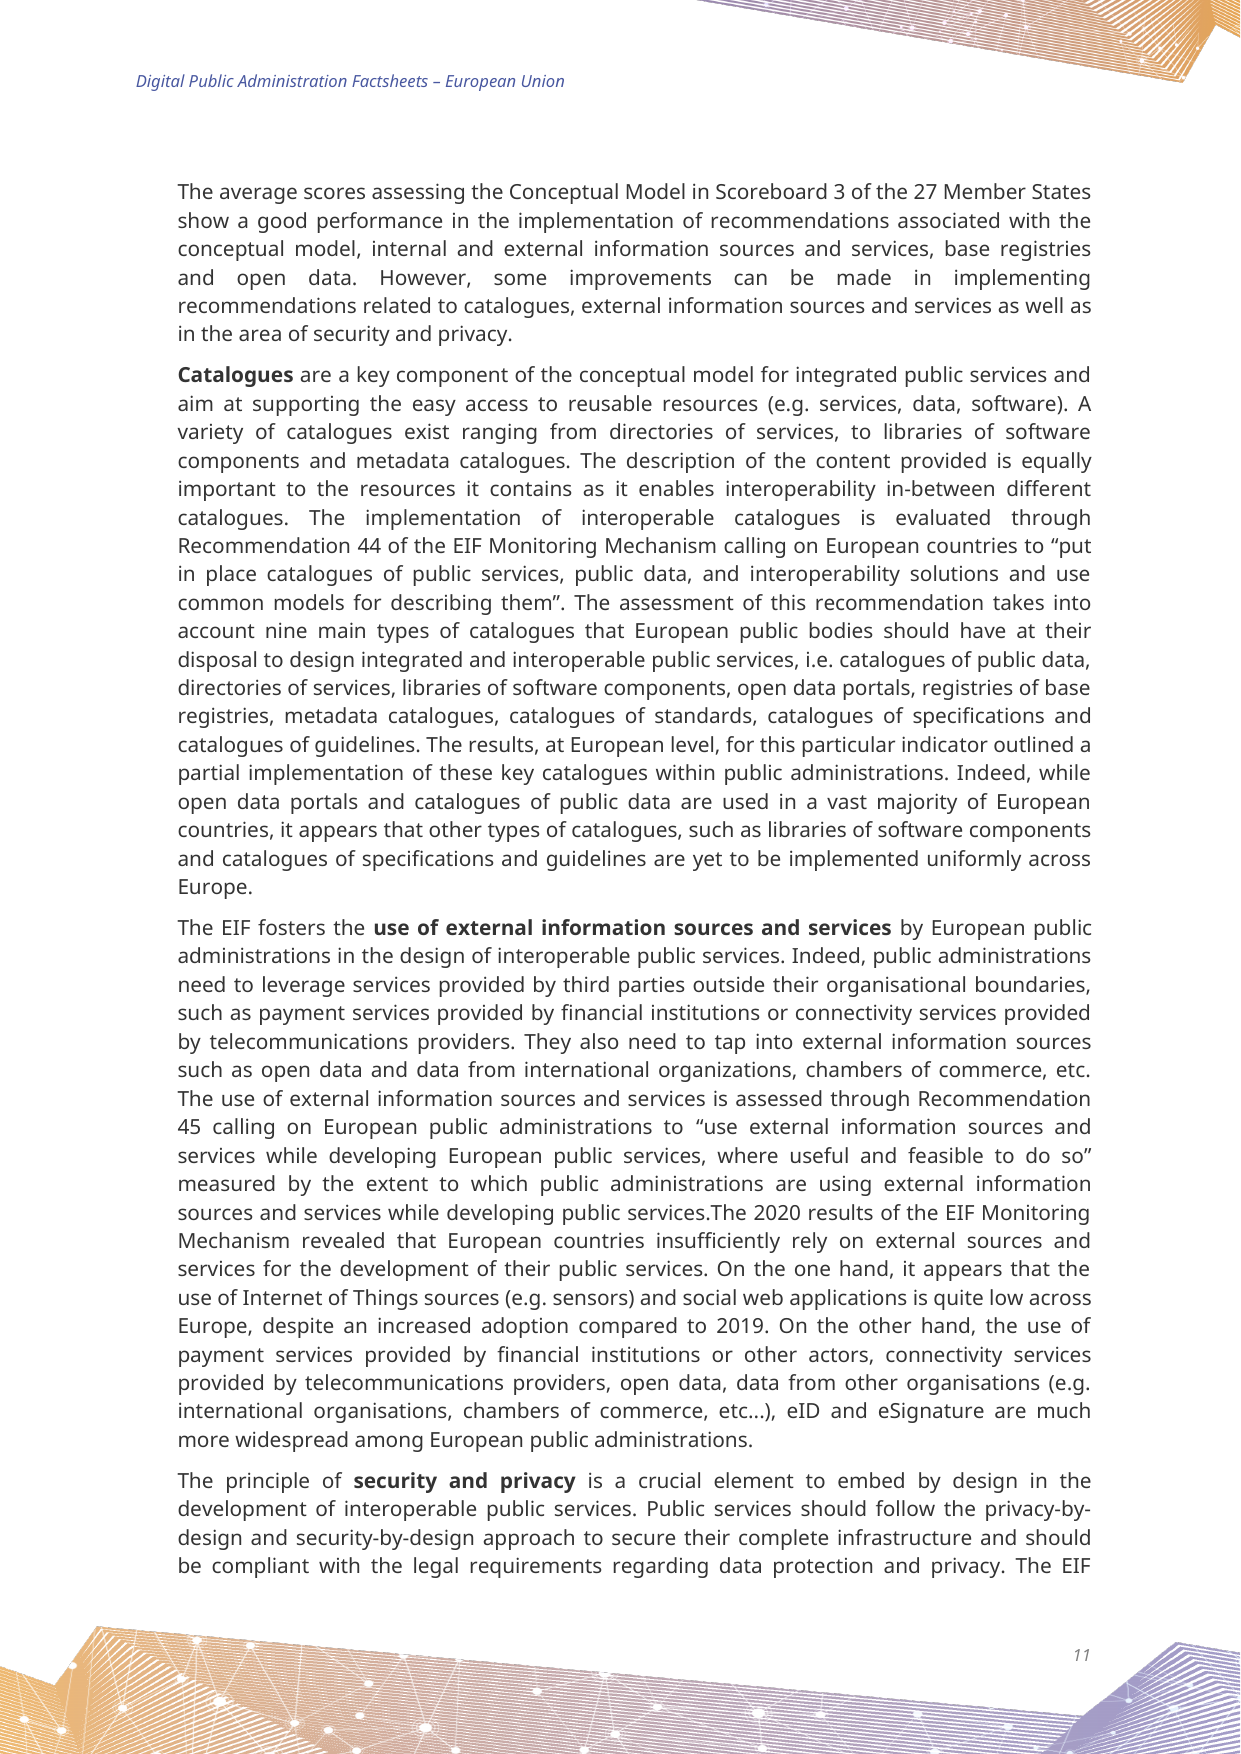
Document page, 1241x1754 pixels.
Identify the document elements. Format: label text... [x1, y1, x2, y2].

picture [0, 1615, 1241, 1754]
text The EIF fosters the use of external information sources and services by European public administrations in the design of interoperable public services. Indeed, public administrations need to leverage services provided by third parties outside their organisational boundaries, such as payment services provided by financial institutions or connectivity services provided by telecommunications providers. They also need to tap into external information sources such as open data and data from international organizations, chambers of commerce, etc. The use of external information sources and services is assessed through Recommendation 45 calling on European public administrations to “use external information sources and services while developing European public services, where useful and feasible to do so” measured by the extent to which public administrations are using external information sources and services while developing public services.The 2020 results of the EIF Monitoring Mechanism revealed that European countries insufficiently rely on external sources and services for the development of their public services. On the one hand, it appears that the use of Internet of Things sources (e.g. sensors) and social web applications is quite low across Europe, despite an increased adoption compared to 2019. On the other hand, the use of payment services provided by financial institutions or other actors, connectivity services provided by telecommunications providers, open data, data from other organisations (e.g. international organisations, chambers of commerce, etc...), eID and eSignature are much more widespread among European public administrations. [177, 913, 1092, 1453]
text Catalogues are a key component of the conceptual model for integrated public services and aim at supporting the easy access to reusable resources (e.g. services, data, software). A variety of catalogues exist ranging from directories of services, to libraries of software components and metadata catalogues. The description of the content provided is equally important to the resources it contains as it enables interoperability in-between different catalogues. The implementation of interoperable catalogues is evaluated through Recommendation 44 of the EIF Monitoring Mechanism calling on European countries to “put in place catalogues of public services, public data, and interoperability solutions and use common models for describing them”. The assessment of this recommendation takes into account nine main types of catalogues that European public bodies should have at their disposal to design integrated and interoperable public services, i.e. catalogues of public data, directories of services, libraries of software components, open data portals, registries of base registries, metadata catalogues, catalogues of standards, catalogues of specifications and catalogues of guidelines. The results, at European level, for this particular indicator outlined a partial implementation of these key catalogues within public administrations. Indeed, while open data portals and catalogues of public data are used in a vast majority of European countries, it appears that other types of catalogues, such as libraries of software components and catalogues of specifications and guidelines are yet to be implemented uniformly across Europe. [177, 360, 1092, 901]
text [177, 1466, 1092, 1580]
text The average scores assessing the Conceptual Model in Scoreboard 3 of the 27 Member States show a good performance in the implementation of recommendations associated with the conceptual model, internal and external information sources and services, base registries and open data. However, some improvements can be made in implementing recommendations related to catalogues, external information sources and services as well as in the area of security and privacy. [177, 177, 1092, 348]
picture [326, 0, 1241, 106]
